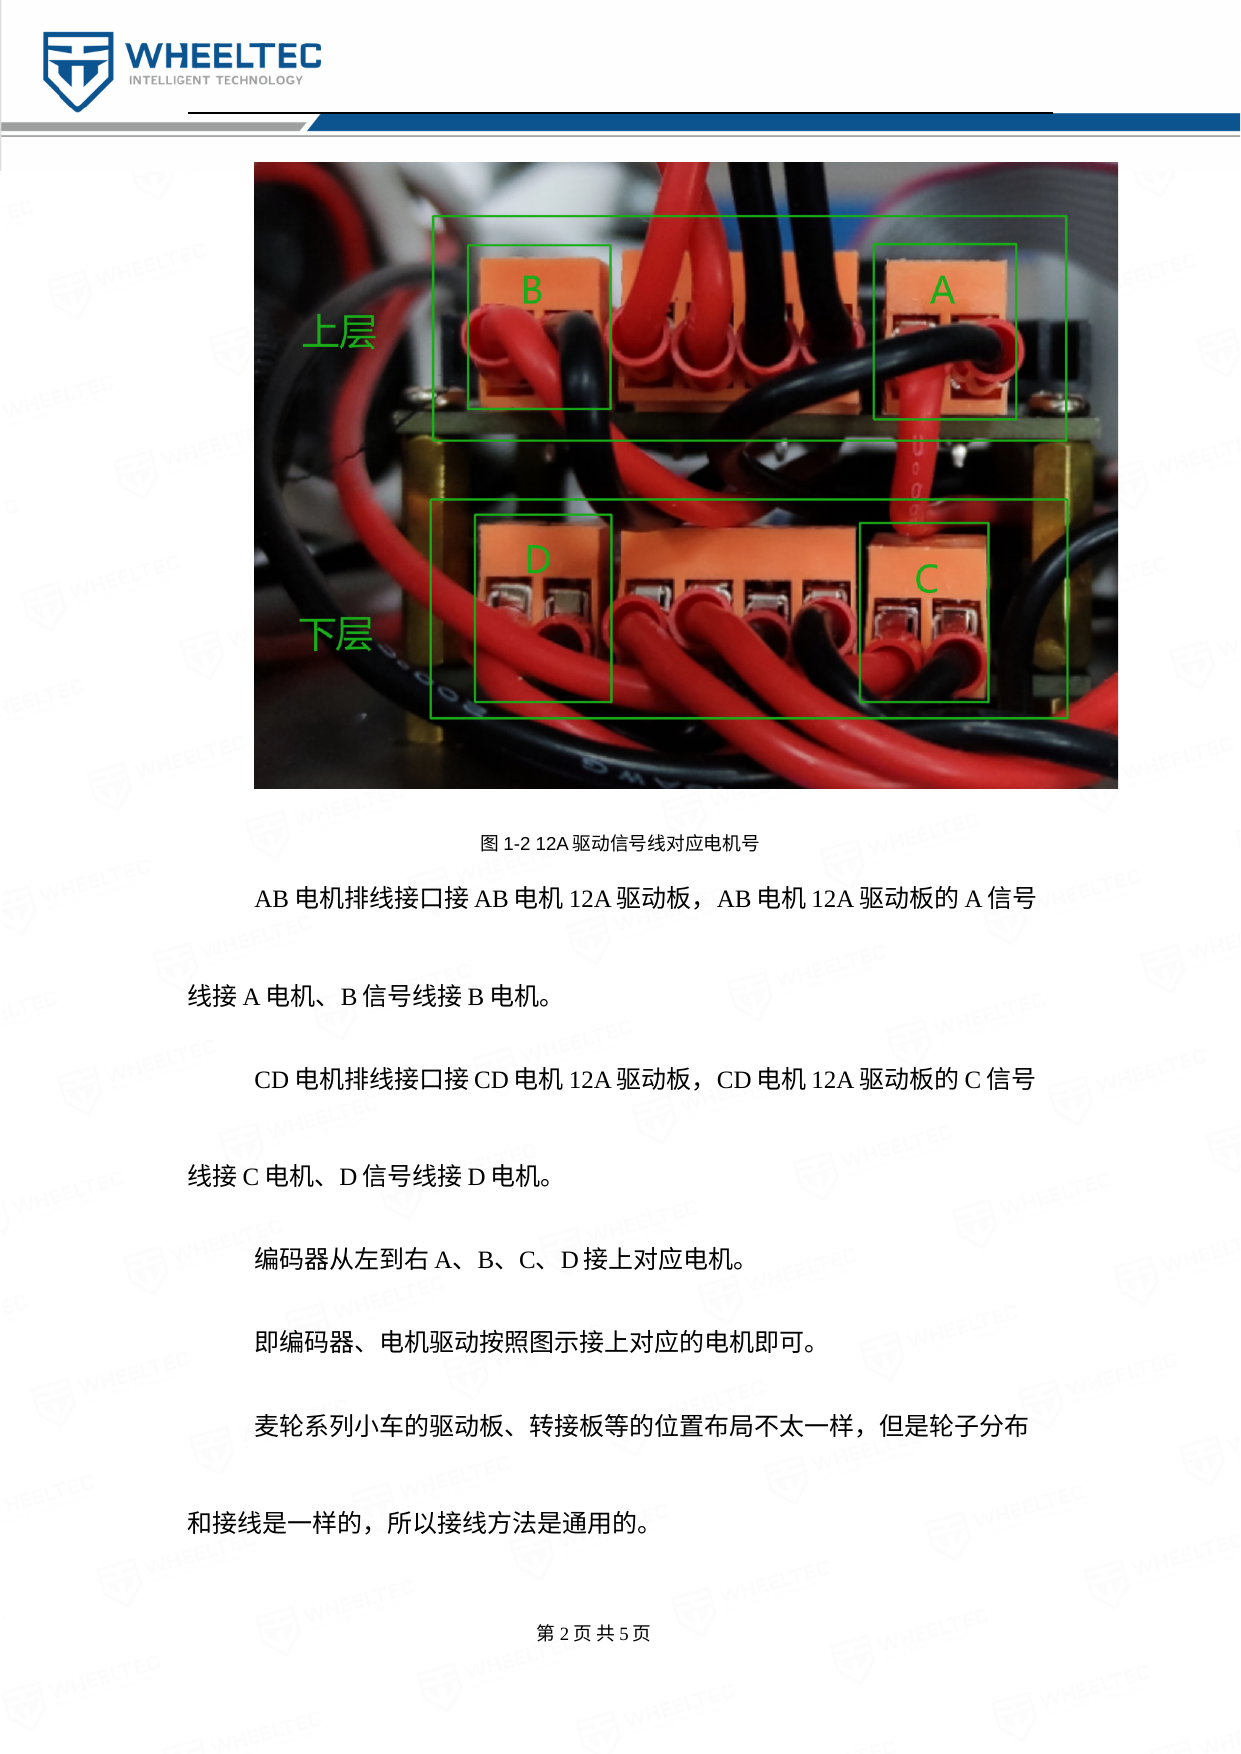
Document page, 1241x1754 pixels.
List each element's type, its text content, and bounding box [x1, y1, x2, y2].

text CD电机排线接口接CD电机12A驱动板，CD电机12A驱动板的C信号线接C电机、D信号线接D电机。 [187, 1045, 1053, 1207]
text AB电机排线接口接AB电机12A驱动板，AB电机12A驱动板的A信号线接A电机、B信号线接B电机。 [187, 864, 1053, 1027]
text 麦轮系列小车的驱动板、转接板等的位置布局不太一样，但是轮子分布和接线是一样的，所以接线方法是通用的。 [187, 1392, 1053, 1554]
text 编码器从左到右A、B、C、D接上对应电机。 [187, 1225, 1053, 1290]
picture [0, 0, 1241, 1754]
text 即编码器、电机驱动按照图示接上对应的电机即可。 [187, 1308, 1053, 1373]
text 图 1-2 12A驱动信号线对应电机号 [187, 826, 1053, 859]
